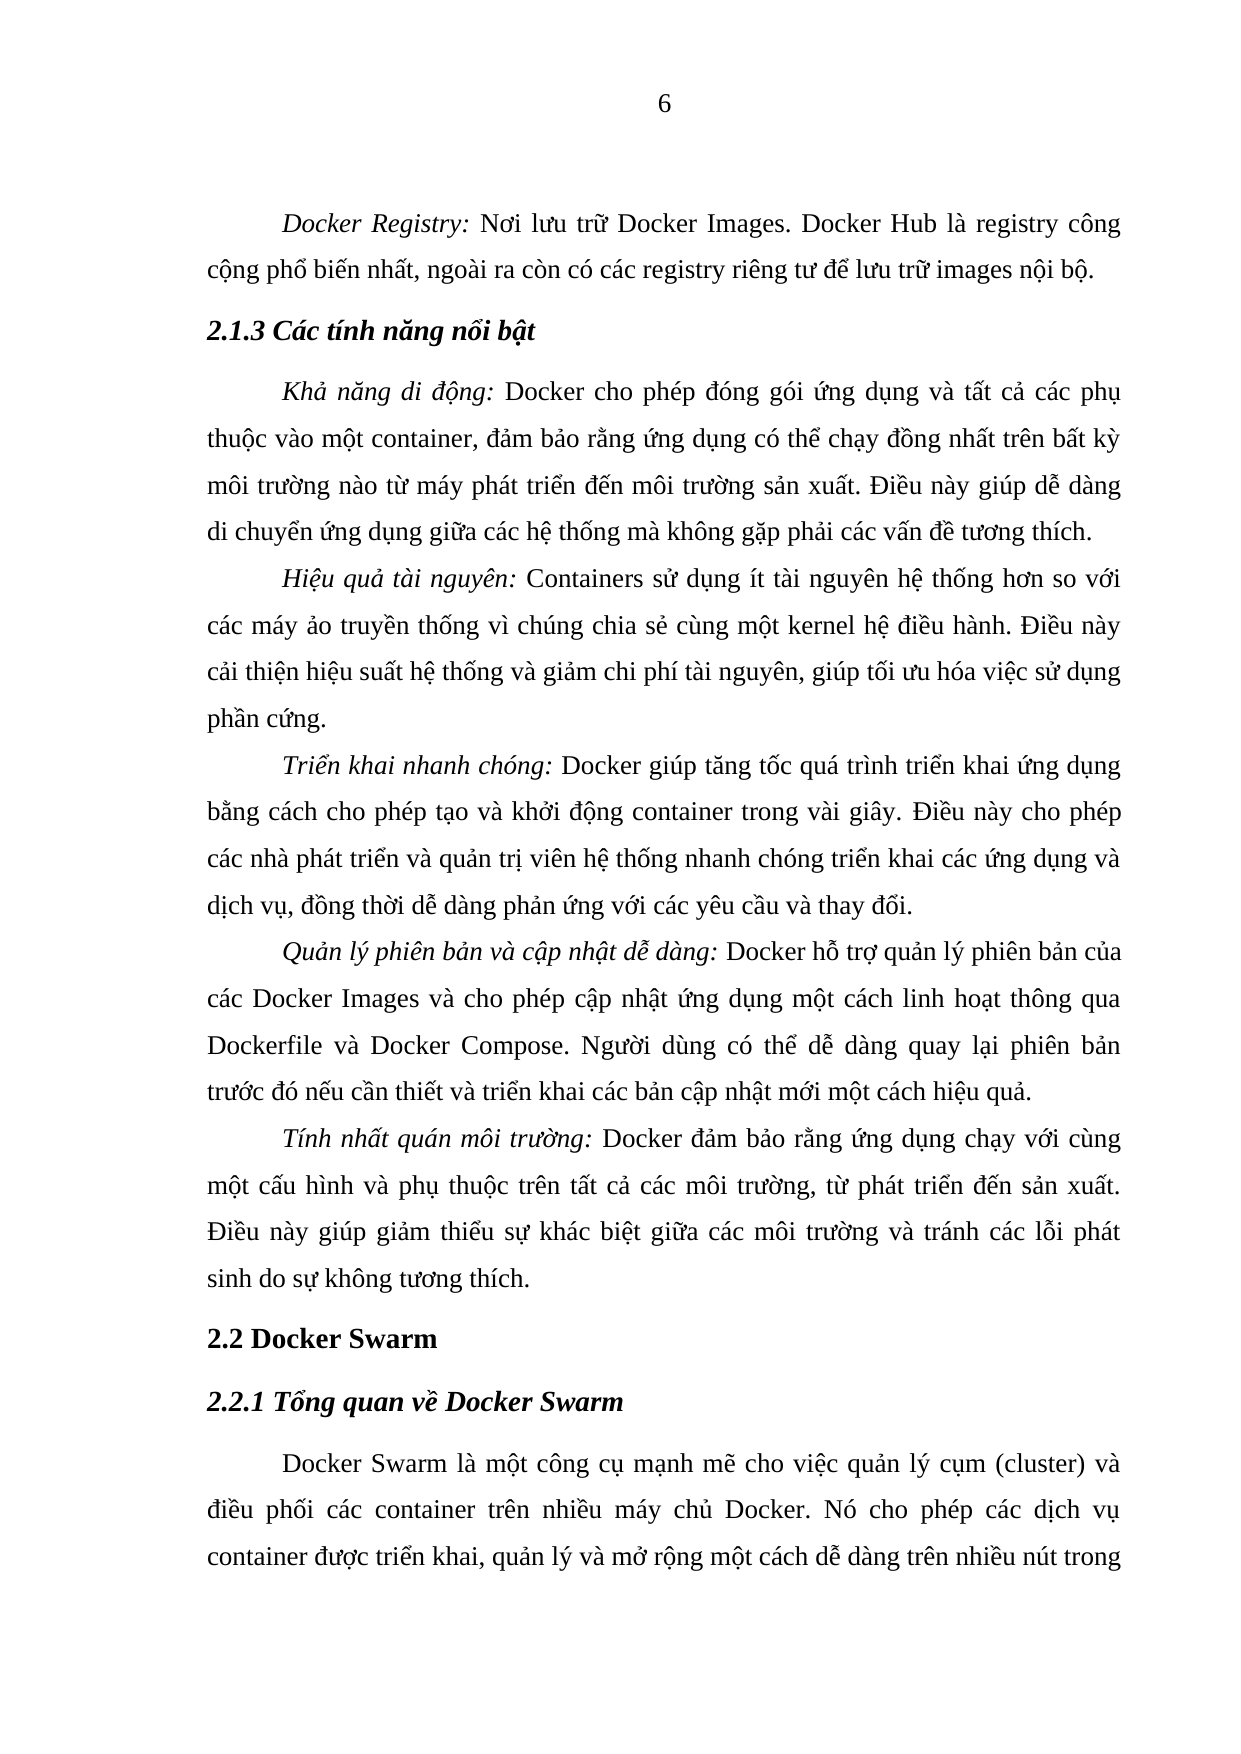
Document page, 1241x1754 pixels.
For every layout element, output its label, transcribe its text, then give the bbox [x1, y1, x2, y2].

text Docker Registry: Nơi lưu trữ Docker Images. Docker Hub là registry công cộng phổ biến nhất, ngoài ra còn có các registry riêng tư để lưu trữ images nội bộ. [207, 207, 1122, 284]
subtitle Tổng quan về Docker Swarm [207, 1384, 1122, 1418]
subtitle Docker Swarm [207, 1321, 1122, 1355]
text Hiệu quả tài nguyên: Containers sử dụng ít tài nguyên hệ thống hơn so với các máy ảo truyền thống vì chúng chia sẻ cùng một kernel hệ điều hành. Điều này cải thiện hiệu suất hệ thống và giảm chi phí tài nguyên, giúp tối ưu hóa việc sử dụng phần cứng. [207, 562, 1122, 733]
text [207, 1447, 1122, 1571]
text Khả năng di động: Docker cho phép đóng gói ứng dụng và tất cả các phụ thuộc vào một container, đảm bảo rằng ứng dụng có thể chạy đồng nhất trên bất kỳ môi trường nào từ máy phát triển đến môi trường sản xuất. Điều này giúp dễ dàng di chuyển ứng dụng giữa các hệ thống mà không gặp phải các vấn đề tương thích. [207, 375, 1122, 547]
text Tính nhất quán môi trường: Docker đảm bảo rằng ứng dụng chạy với cùng một cấu hình và phụ thuộc trên tất cả các môi trường, từ phát triển đến sản xuất. Điều này giúp giảm thiểu sự khác biệt giữa các môi trường và tránh các lỗi phát sinh do sự không tương thích. [207, 1122, 1122, 1293]
text Quản lý phiên bản và cập nhật dễ dàng: Docker hỗ trợ quản lý phiên bản của các Docker Images và cho phép cập nhật ứng dụng một cách linh hoạt thông qua Dockerfile và Docker Compose. Người dùng có thể dễ dàng quay lại phiên bản trước đó nếu cần thiết và triển khai các bản cập nhật mới một cách hiệu quả. [207, 935, 1122, 1107]
subtitle Các tính năng nổi bật [207, 313, 1122, 346]
text Triển khai nhanh chóng: Docker giúp tăng tốc quá trình triển khai ứng dụng bằng cách cho phép tạo và khởi động container trong vài giây. Điều này cho phép các nhà phát triển và quản trị viên hệ thống nhanh chóng triển khai các ứng dụng và dịch vụ, đồng thời dễ dàng phản ứng với các yêu cầu và thay đổi. [207, 749, 1122, 920]
